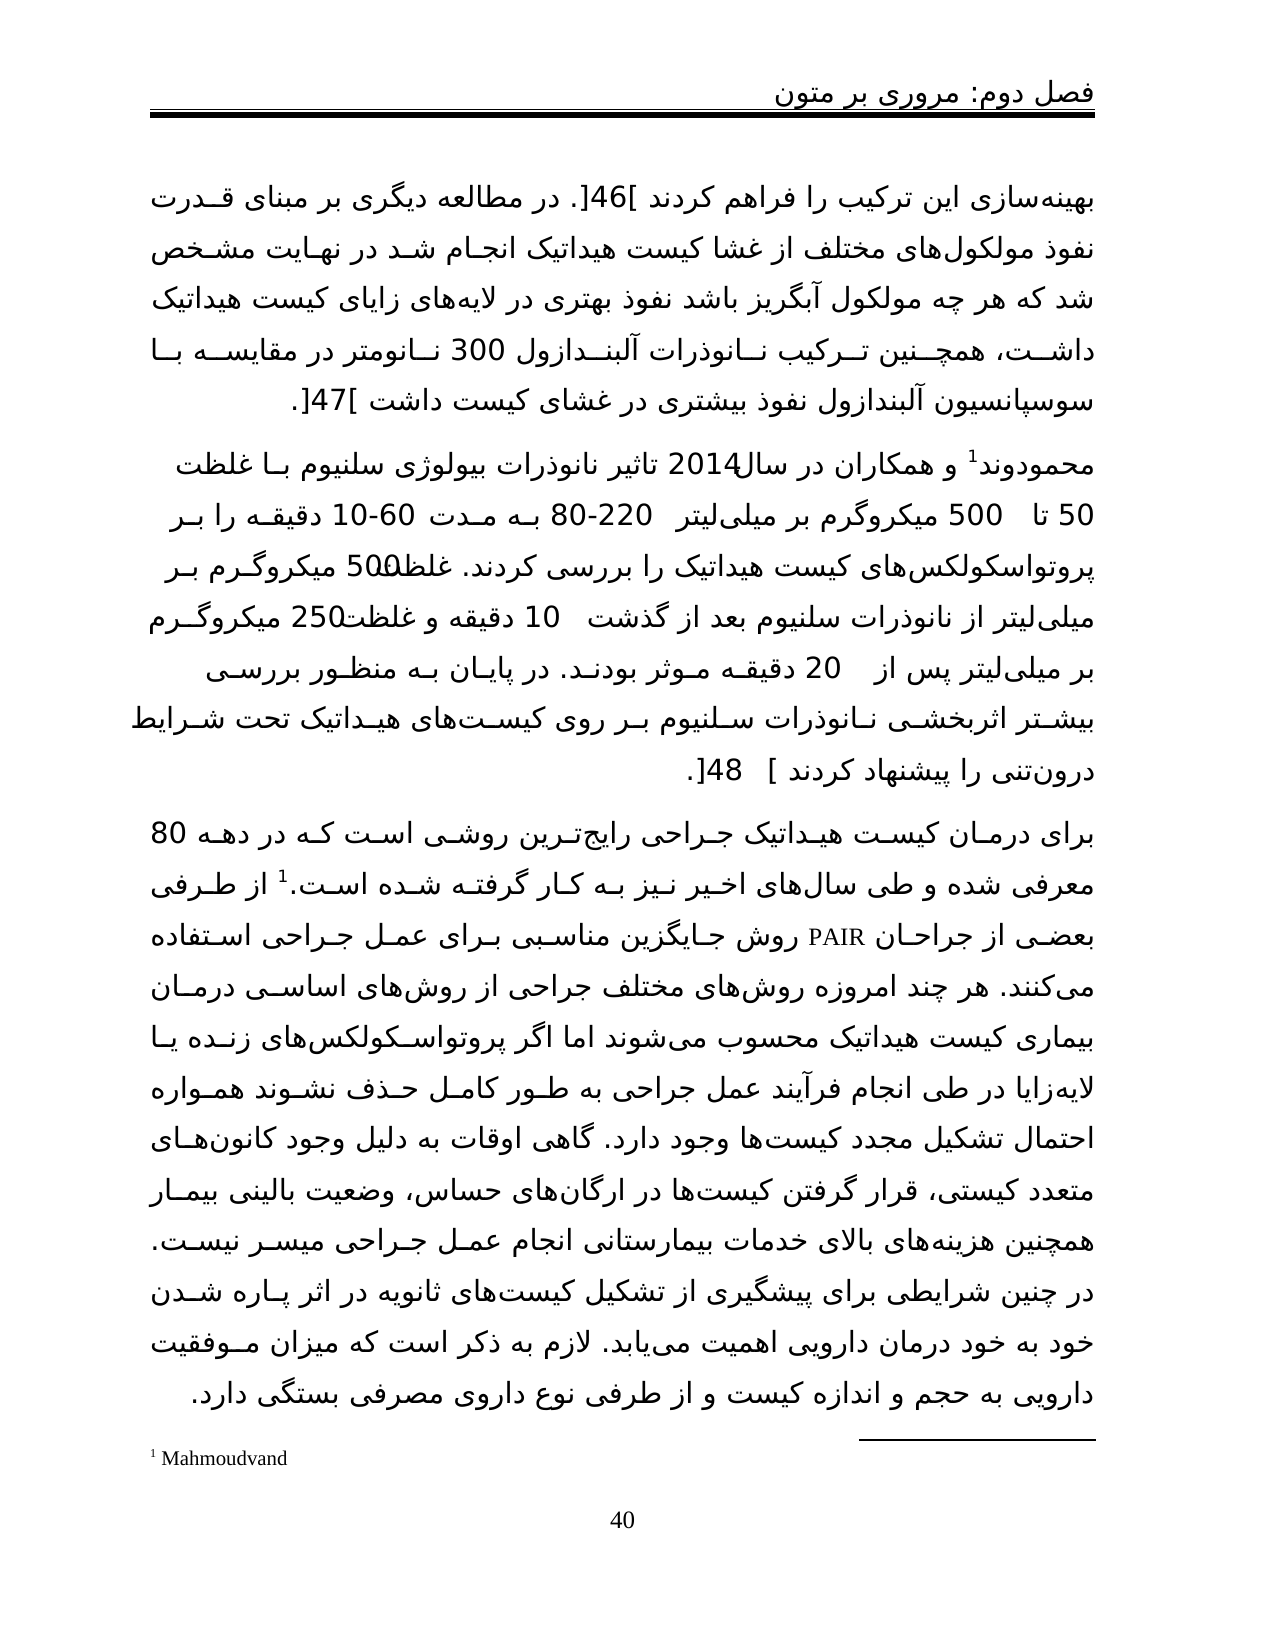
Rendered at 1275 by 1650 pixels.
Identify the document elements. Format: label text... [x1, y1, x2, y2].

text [150, 180, 1095, 418]
text برای درمان کیست هیداتیک جراحی رایج‌ترین روشی است که در دهه 80 معرفی شده و طی سال‌های اخیر نیز به کار گرفته شده است. از طرفی بعضی از جراحان PAIR روش جایگزین مناسبی برای عمل جراحی استفاده می‌کنند. هر چند امروزه روش‌های مختلف جراحی از روش‌های اساسی درمان بیماری کیست هیداتیک محسوب می‌شوند اما اگر پروتواسکولکس‌های زنده یا لایه‌زایا در طی انجام فرآیند عمل جراحی به طور کامل حذف نشوند همواره احتمال تشکیل مجدد کیست‌ها وجود دارد. گاهی اوقات به دلیل وجود کانون‌های متعدد کیستی، قرار گرفتن کیست‌ها در ارگان‌های حساس، وضعیت بالینی بیمار همچنین هزینه‌های بالای خدمات بیمارستانی انجام عمل جراحی میسر نیست. در چنین شرایطی برای پیشگیری از تشکیل کیست‌های ثانویه در اثر پاره شدن خود به خود درمان دارویی اهمیت می‌یابد. لازم به ذکر است که میزان موفقیت دارویی به حجم و اندازه کیست و از طرفی نوع داروی مصرفی بستگی دارد. [150, 816, 1095, 1411]
text محمودوند و همکاران در سال 2014 تاثیر نانوذرات بیولوژی سلنیوم با غلظت 50 تا 500 میکروگرم بر میلی‌لیتر 220-80 به مدت 60-10 دقیقه را بر پروتواسکولکس‌های کیست هیداتیک را بررسی کردند. غلظت 500 میکروگرم بر میلی‌لیتر از نانوذرات سلنیوم بعد از گذشت 10 دقیقه و غلظت 250 میکروگرم بر میلی‌لیتر پس از 20 دقیقه موثر بودند. در پایان به منظور بررسی بیشتر اثربخشی نانوذرات سلنیوم بر روی کیست‌های هیداتیک تحت شرایط درون‌تنی را پیشنهاد کردند ]48[. [150, 447, 1095, 787]
